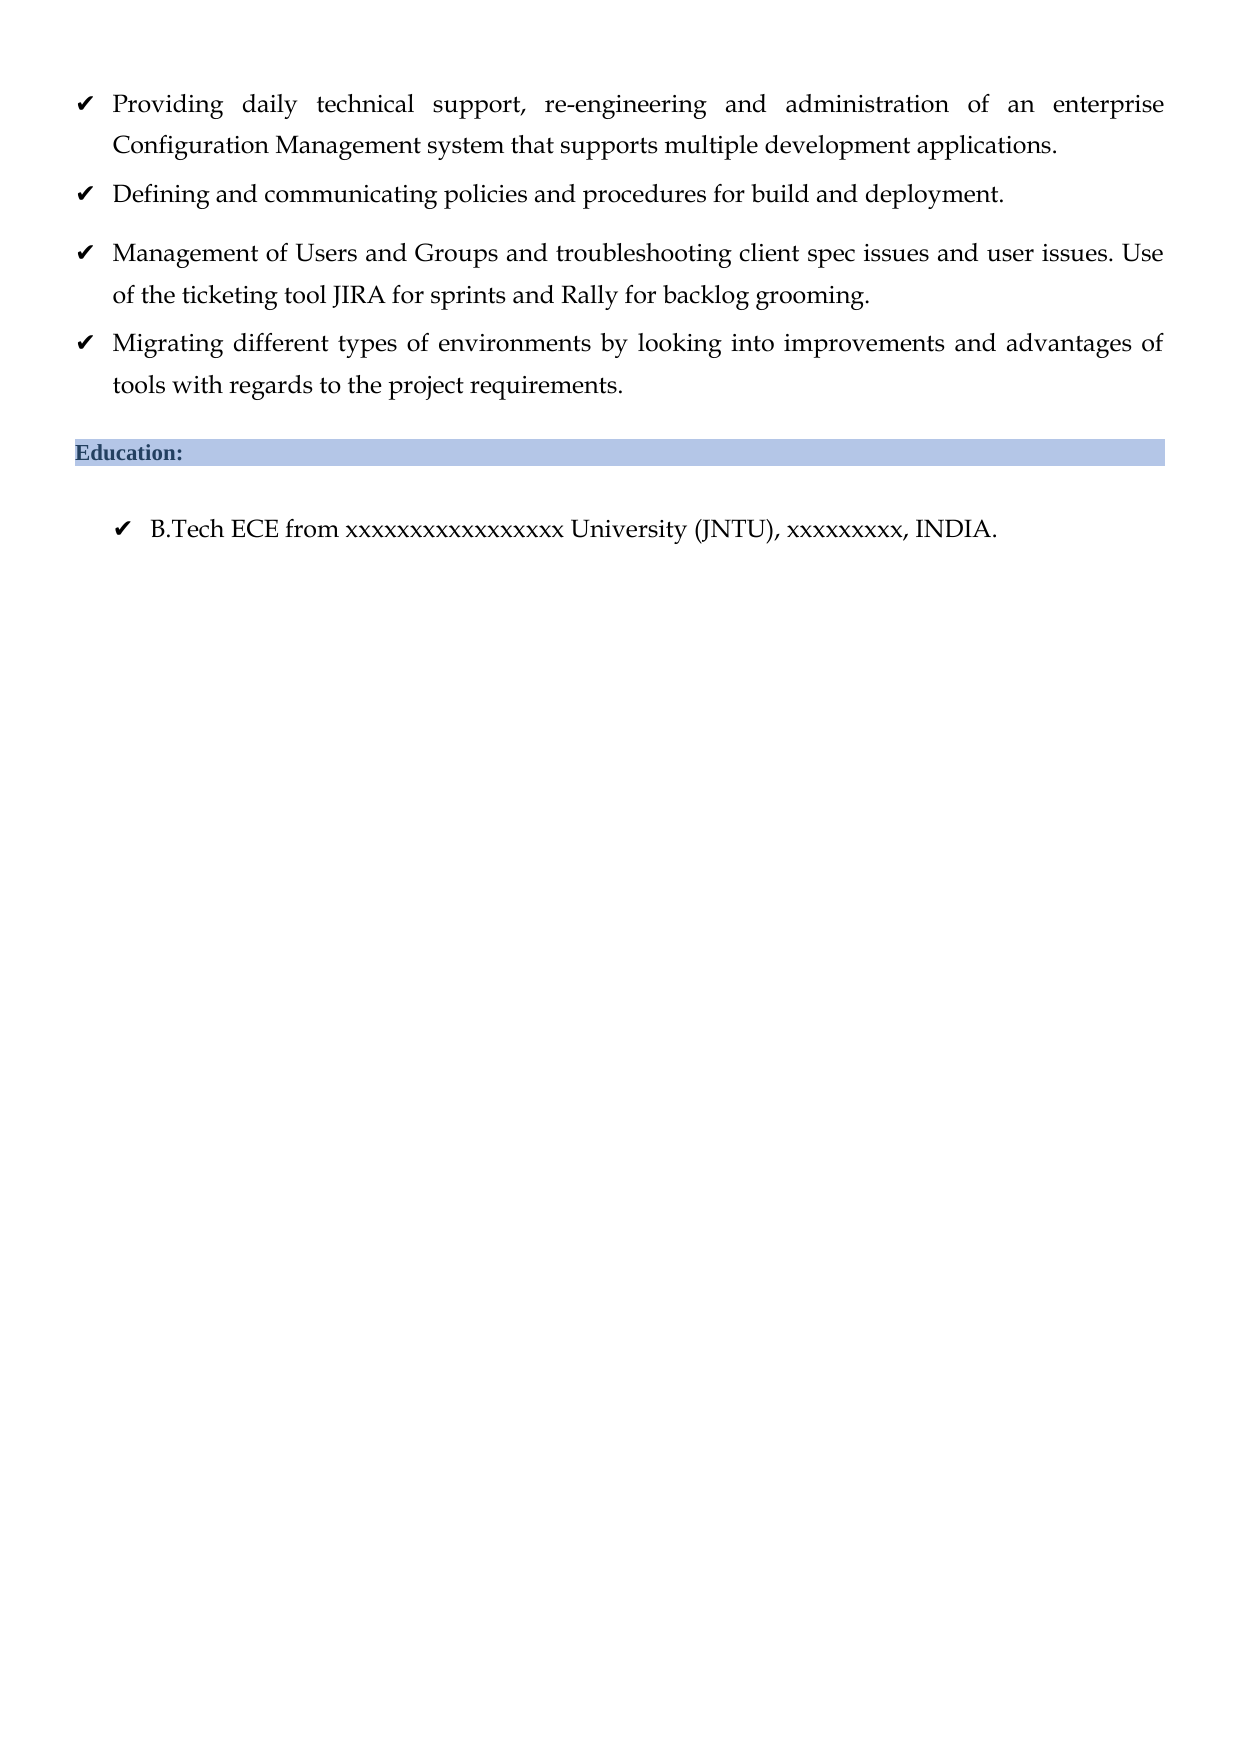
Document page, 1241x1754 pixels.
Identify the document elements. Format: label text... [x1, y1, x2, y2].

list Defining and communicating policies and procedures for build and deployment. [75, 165, 1165, 217]
list Providing daily technical support, re-engineering and administration of an enterprise Configuration Management system that supports multiple development applications. [75, 75, 1165, 161]
list Management of Users and Groups and troubleshooting client spec issues and user issues. Use of the ticketing tool JIRA for sprints and Rally for backlog grooming. [75, 224, 1165, 310]
list Migrating different types of environments by looking into improvements and advantages of tools with regards to the project requirements. [75, 314, 1165, 400]
text Education: [75, 439, 1165, 466]
list B.Tech ECE from xxxxxxxxxxxxxxxxx University (JNTU), xxxxxxxxx, INDIA. [112, 500, 1165, 552]
